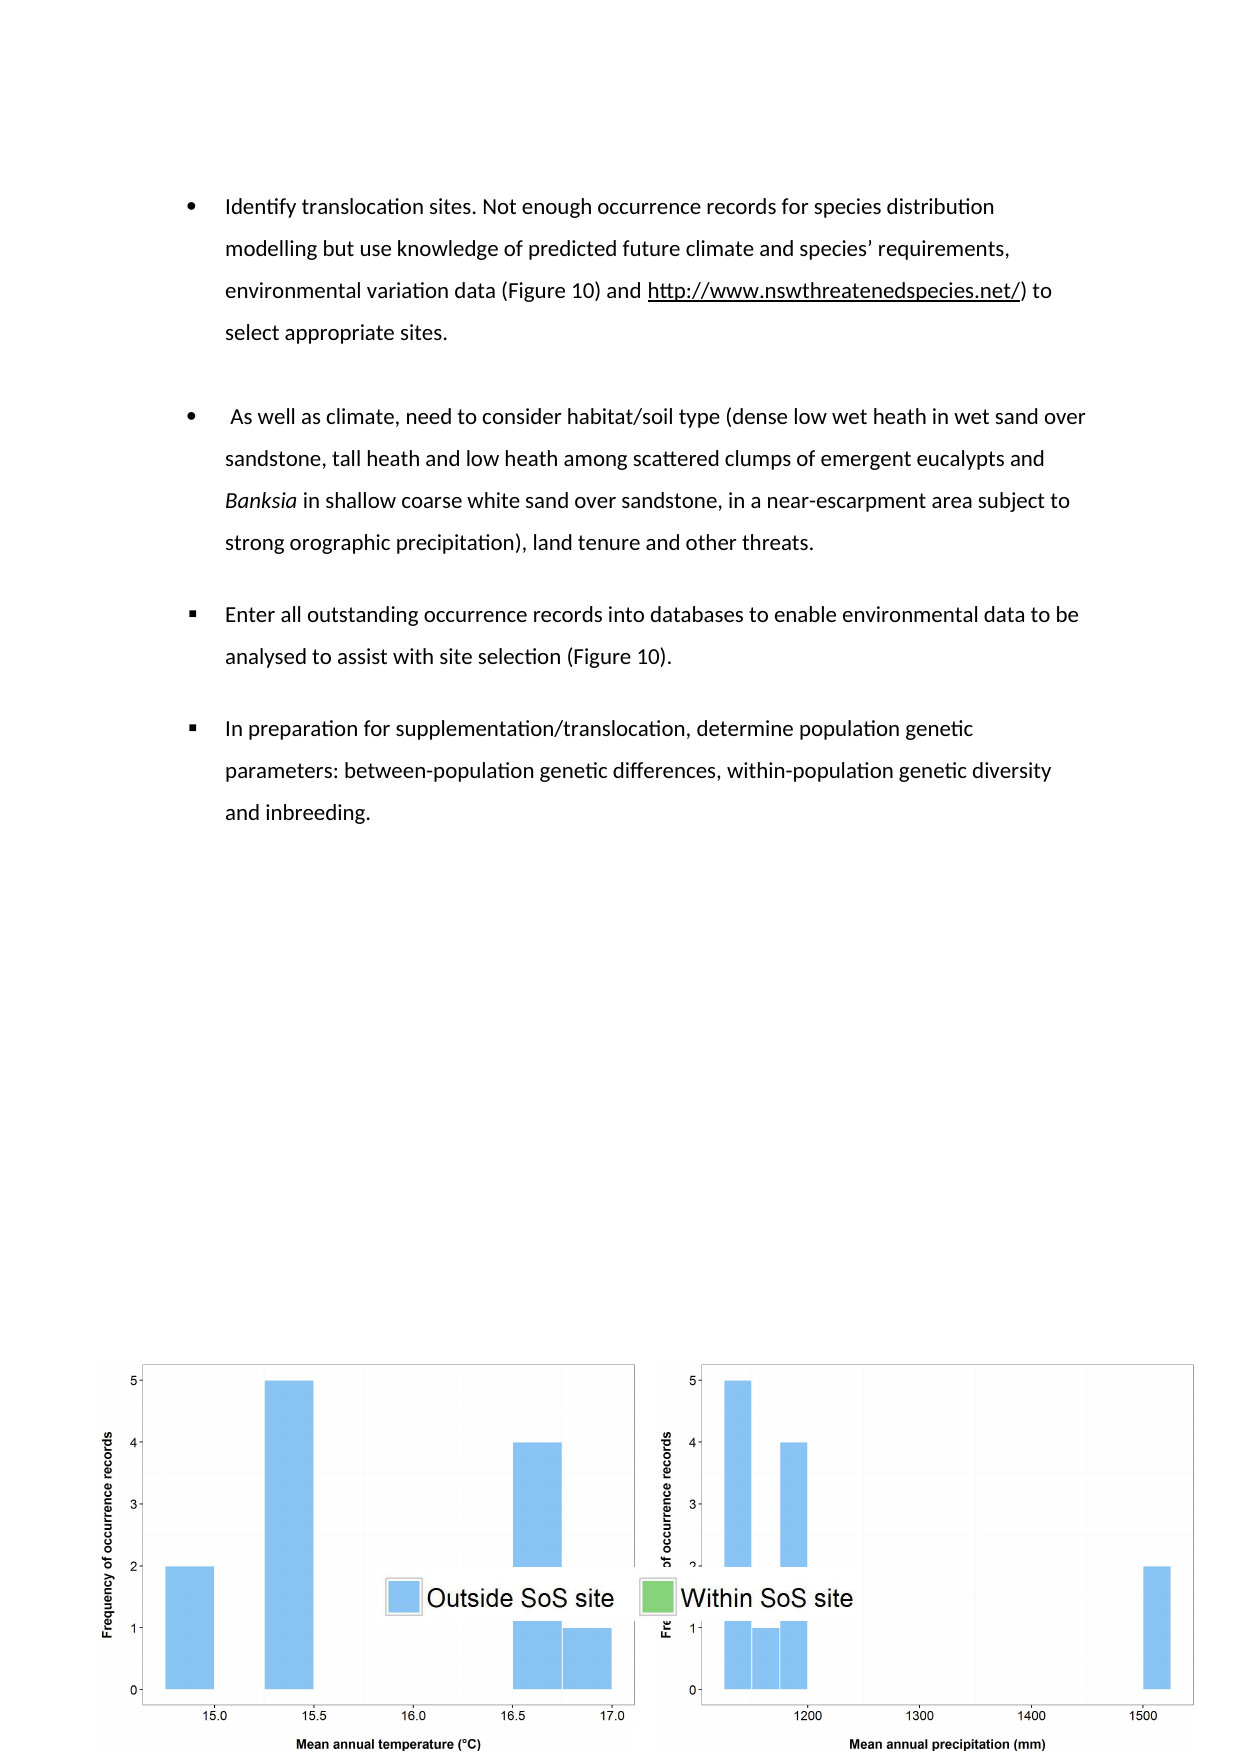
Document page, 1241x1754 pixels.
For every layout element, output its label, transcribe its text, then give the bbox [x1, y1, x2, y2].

picture [96, 1359, 1197, 1750]
list As well as climate, need to consider habitat/soil type (dense low wet heath in wet sand over sandstone, tall heath and low heath among scattered clumps of emergent eucalypts and Banksia in shallow coarse white sand over sandstone, in a near-escarpment area subject to strong orographic precipitation), land tenure and other threats. [187, 402, 1090, 556]
list In preparation for supplementation/translocation, determine population genetic parameters: between-population genetic differences, within-population genetic diversity and inbreeding. [187, 714, 1090, 826]
list Enter all outstanding occurrence records into databases to enable environmental data to be analysed to assist with site selection (Figure 10). [187, 600, 1090, 670]
list Identify translocation sites. Not enough occurrence records for species distribution modelling but use knowledge of predicted future climate and species’ requirements, environmental variation data (Figure 10) and http://www.nswthreatenedspecies.net/) to select appropriate sites. [187, 192, 1090, 346]
